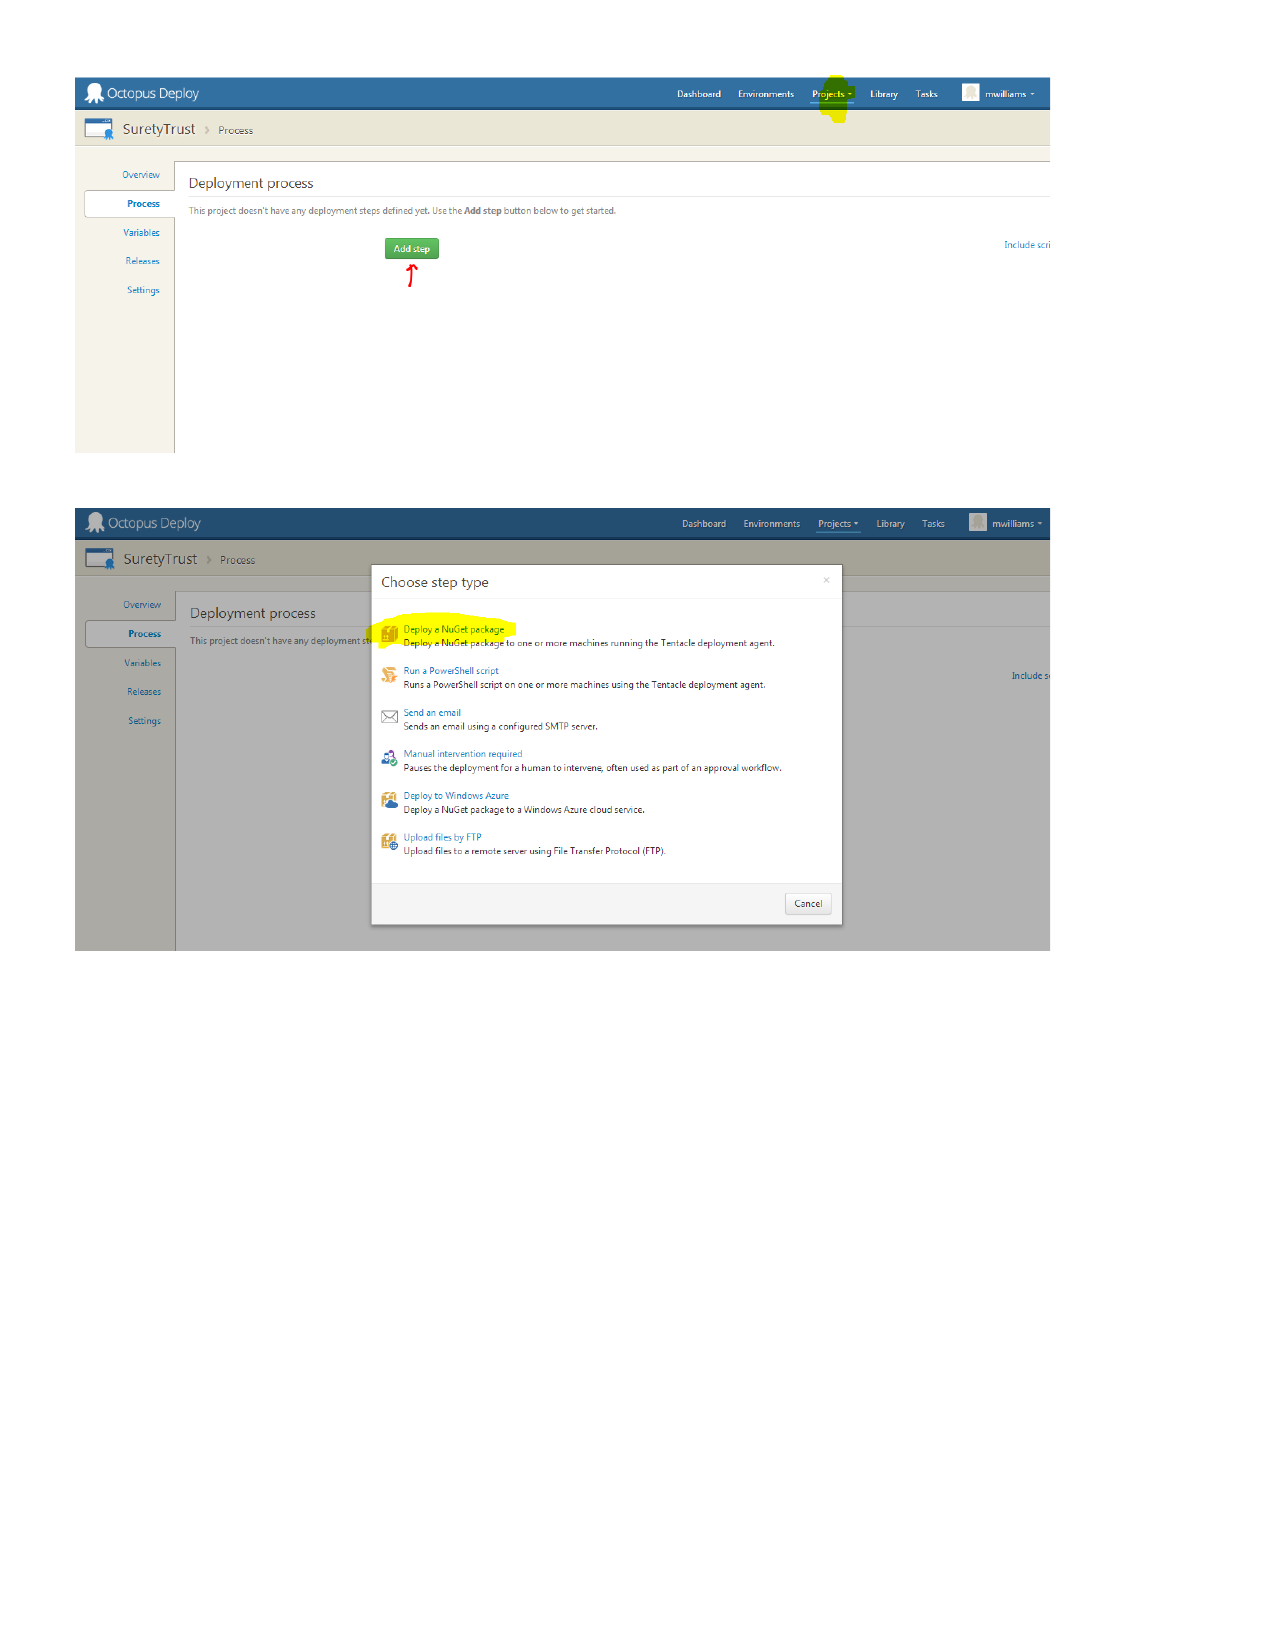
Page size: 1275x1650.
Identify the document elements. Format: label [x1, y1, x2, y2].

picture [75, 75, 1050, 453]
picture [75, 508, 1050, 951]
